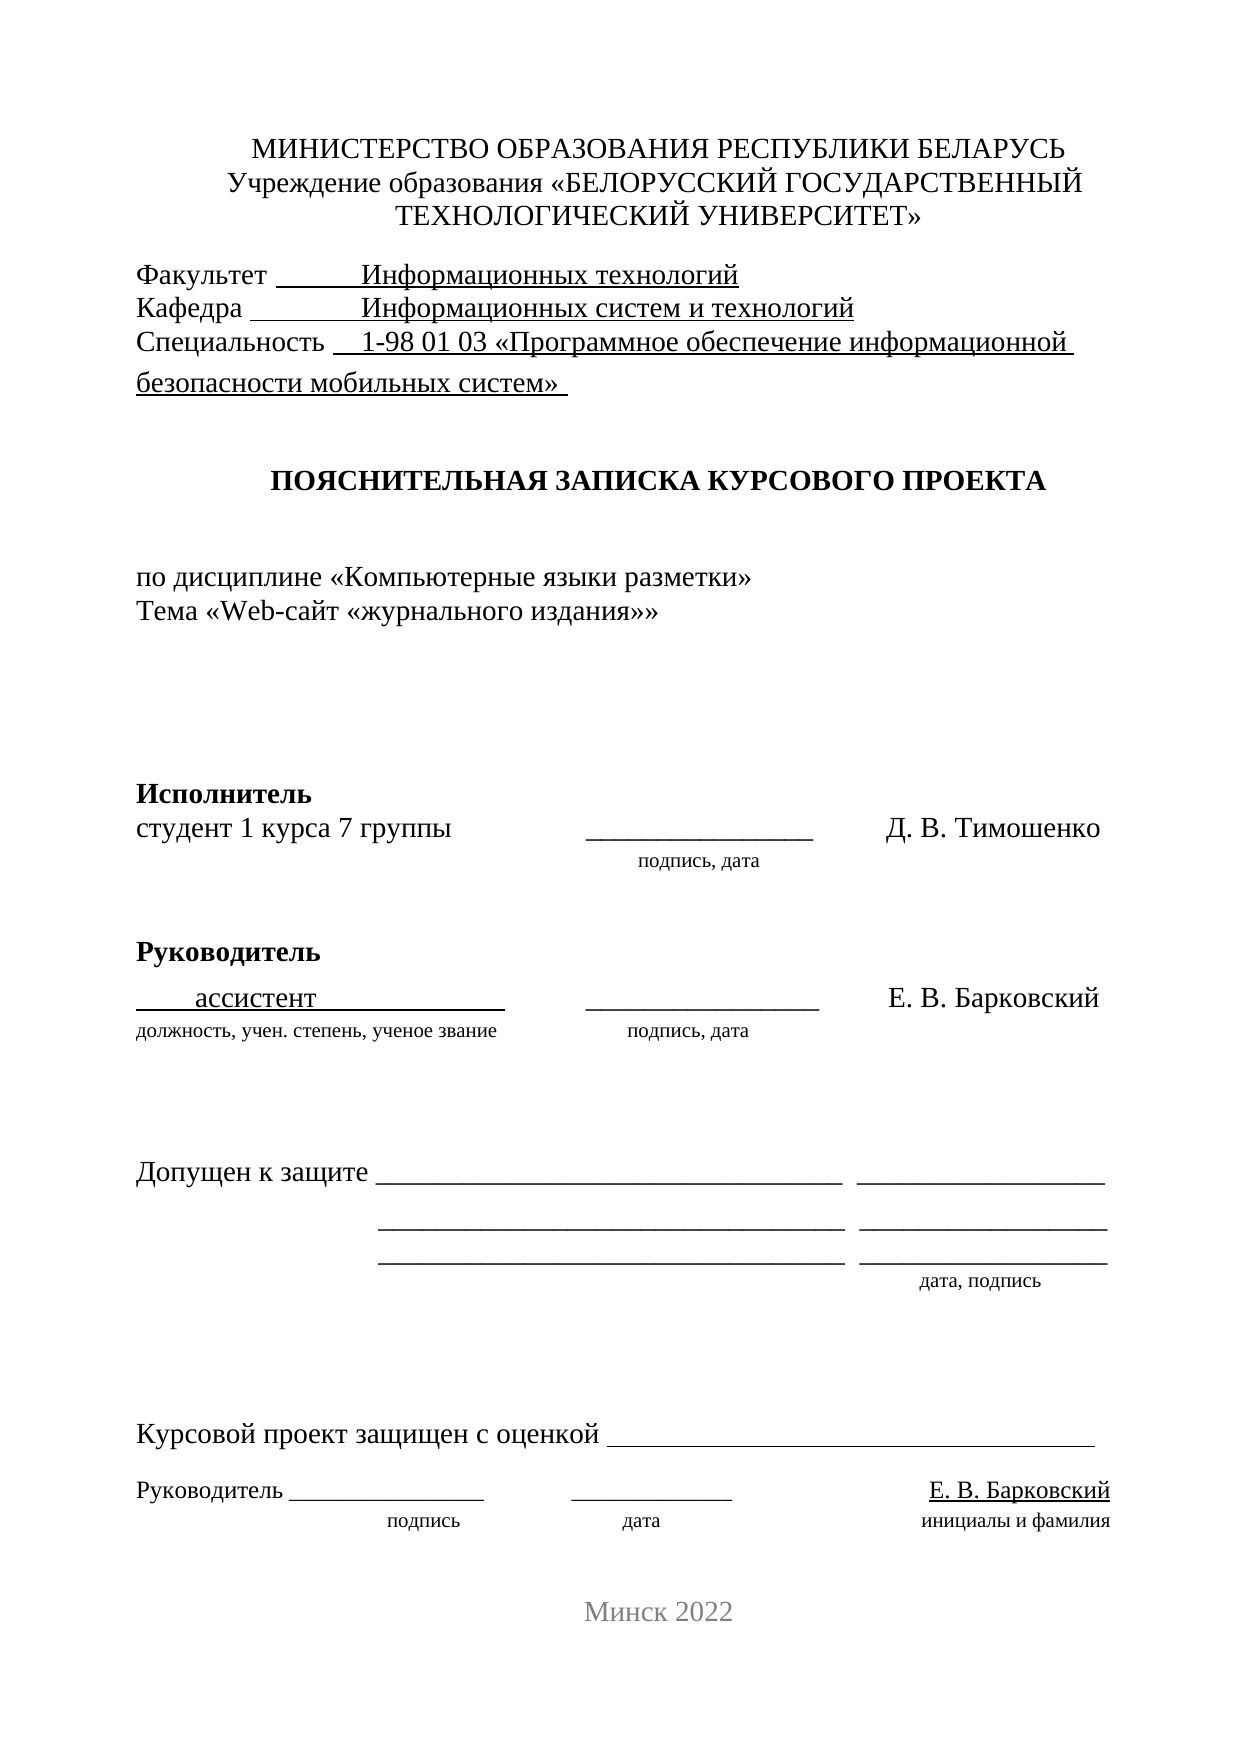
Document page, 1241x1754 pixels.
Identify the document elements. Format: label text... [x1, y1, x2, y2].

text МИНИСТЕРСТВО ОБРАЗОВАНИЯ РЕСПУБЛИКИ БЕЛАРУСЬ Учреждение образования «БЕЛОРУССКИЙ ГОСУДАРСТВЕННЫЙ ТЕХНОЛОГИЧЕСКИЙ УНИВЕРСИТЕТ» [136, 131, 1181, 232]
text должность, учен. степень, ученое звание подпись, дата [136, 1018, 1181, 1042]
text Исполнитель [136, 776, 1181, 810]
text Тема «Web-сайт «журнального издания»» [136, 593, 1181, 626]
text Минск 2022 [136, 1594, 1181, 1628]
text Кафедра Информационных систем и технологий [136, 291, 1181, 324]
text Руководитель _________________ ______________ Е. В. Барковский [136, 1475, 1181, 1504]
text Факультет Информационных технологий [136, 257, 1181, 291]
text студент 1 курса 7 группы ________________ Д. В. Тимошенко [136, 810, 1181, 843]
text ПОЯСНИТЕЛЬНАЯ ЗАПИСКА КУРСОВОГО ПРОЕКТА [136, 463, 1181, 497]
text по дисциплине «Компьютерные языки разметки» [136, 559, 1181, 593]
text Руководитель [136, 934, 1181, 968]
text подпись дата инициалы и фамилия [136, 1508, 1181, 1532]
text ________________________________ _________________ [136, 1234, 1181, 1268]
text Курсовой проект защищен с оценкой [136, 1417, 1181, 1450]
text ассистент ________________ Е. В. Барковский [136, 980, 1181, 1014]
text Допущен к защите ________________________________ _________________ [136, 1154, 1181, 1188]
text подпись, дата [136, 848, 1181, 872]
text Специальность 1-98 01 03 «Программное обеспечение информационной безопасности мобильных систем» [136, 324, 1181, 401]
text дата, подпись [136, 1268, 1181, 1292]
text ________________________________ _________________ [136, 1201, 1181, 1234]
